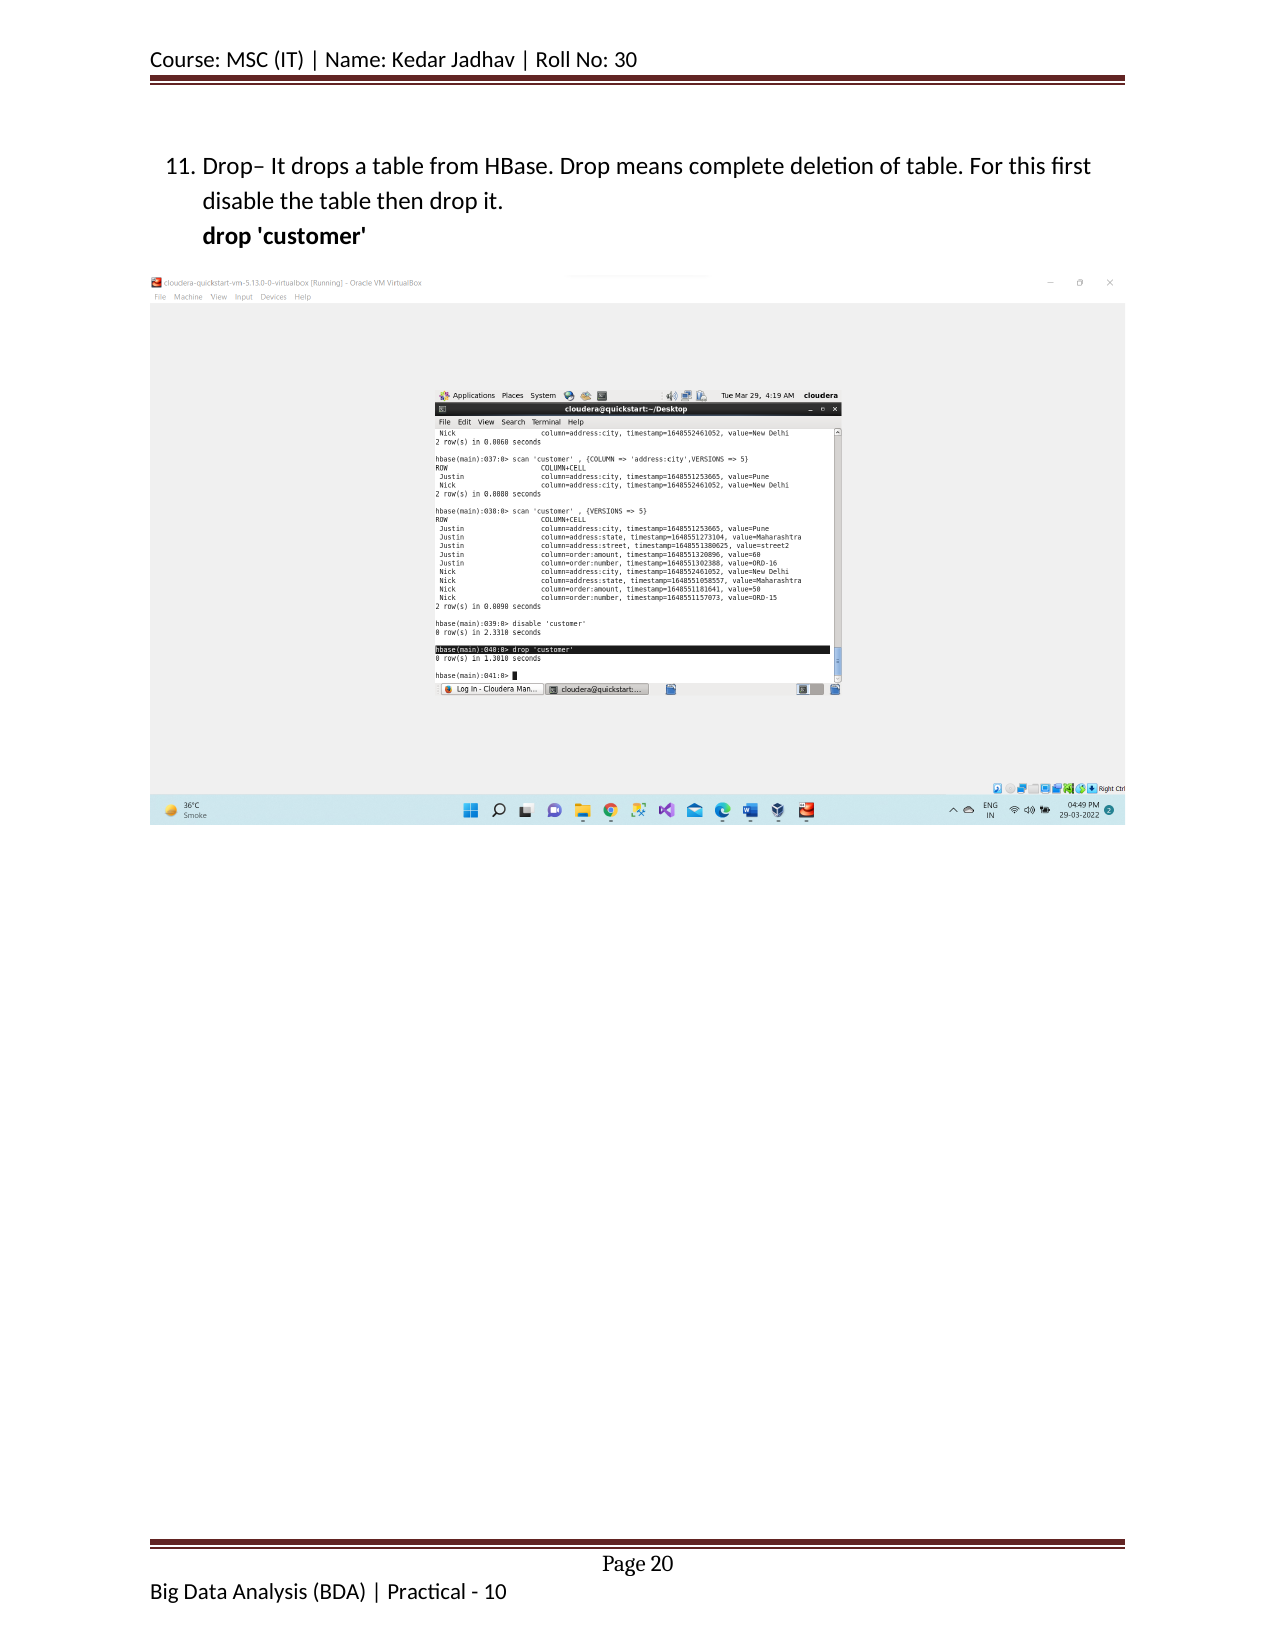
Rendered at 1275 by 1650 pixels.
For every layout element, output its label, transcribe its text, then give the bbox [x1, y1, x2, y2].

list Drop– It drops a table from HBase. Drop means complete deletion of table. For this first disable the table then drop it. [165, 150, 1125, 216]
picture [150, 275, 1125, 825]
list drop 'customer' [202, 220, 1125, 251]
